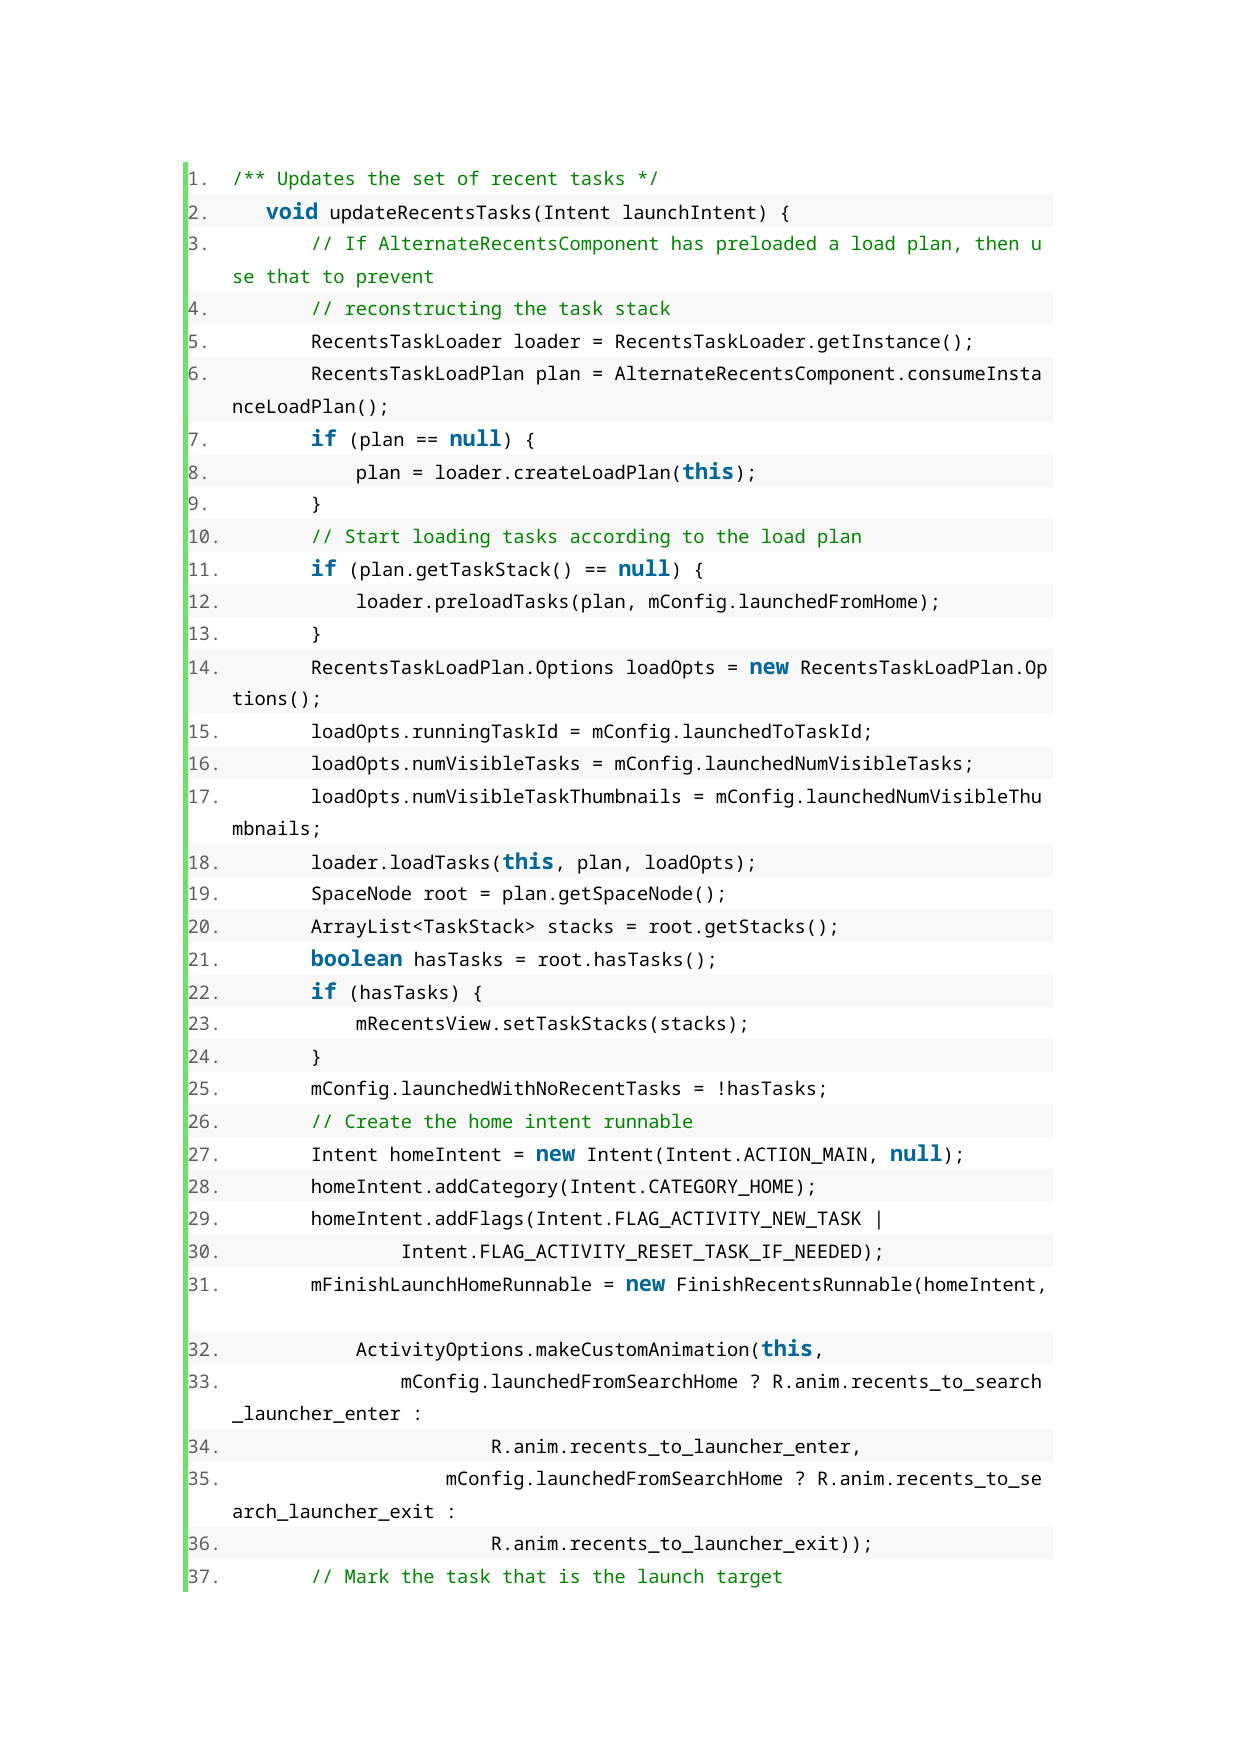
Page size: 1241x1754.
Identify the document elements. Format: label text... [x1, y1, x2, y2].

list } [188, 1039, 1053, 1072]
list } [188, 617, 1053, 649]
list R.anim.recents_to_launcher_exit)); [188, 1527, 1053, 1559]
list Intent.FLAG_ACTIVITY_RESET_TASK_IF_NEEDED); [188, 1234, 1053, 1267]
list // Start loading tasks according to the load plan [188, 519, 1053, 552]
list R.anim.recents_to_launcher_enter, [188, 1429, 1053, 1462]
list plan = loader.createLoadPlan(this); [188, 454, 1053, 487]
list if (plan == null) { [188, 422, 1053, 454]
list // reconstructing the task stack [188, 292, 1053, 324]
list loadOpts.runningTaskId = mConfig.launchedToTaskId; [188, 714, 1053, 747]
list mConfig.launchedFromSearchHome ? R.anim.recents_to_search_launcher_enter : [188, 1364, 1053, 1429]
list mFinishLaunchHomeRunnable = new FinishRecentsRunnable(homeIntent, [188, 1267, 1053, 1332]
list boolean hasTasks = root.hasTasks(); [188, 942, 1053, 974]
list loadOpts.numVisibleTasks = mConfig.launchedNumVisibleTasks; [188, 747, 1053, 779]
list mConfig.launchedWithNoRecentTasks = !hasTasks; [188, 1072, 1053, 1104]
list loader.preloadTasks(plan, mConfig.launchedFromHome); [188, 584, 1053, 617]
list if (hasTasks) { [188, 974, 1053, 1007]
list loader.loadTasks(this, plan, loadOpts); [188, 844, 1053, 877]
list RecentsTaskLoadPlan.Options loadOpts = new RecentsTaskLoadPlan.Options(); [188, 649, 1053, 714]
list RecentsTaskLoadPlan plan = AlternateRecentsComponent.consumeInstanceLoadPlan(); [188, 357, 1053, 422]
list // If AlternateRecentsComponent has preloaded a load plan, then use that to prevent [188, 227, 1053, 292]
list void updateRecentsTasks(Intent launchIntent) { [188, 194, 1053, 227]
list /** Updates the set of recent tasks */ [188, 162, 1053, 194]
list RecentsTaskLoader loader = RecentsTaskLoader.getInstance(); [188, 324, 1053, 357]
list ArrayList<TaskStack> stacks = root.getStacks(); [188, 909, 1053, 942]
list Intent homeIntent = new Intent(Intent.ACTION_MAIN, null); [188, 1137, 1053, 1169]
list // Mark the task that is the launch target [188, 1559, 1053, 1592]
list SpaceNode root = plan.getSpaceNode(); [188, 877, 1053, 909]
list // Create the home intent runnable [188, 1104, 1053, 1137]
list homeIntent.addFlags(Intent.FLAG_ACTIVITY_NEW_TASK | [188, 1202, 1053, 1234]
list ActivityOptions.makeCustomAnimation(this, [188, 1332, 1053, 1364]
list mRecentsView.setTaskStacks(stacks); [188, 1007, 1053, 1039]
list homeIntent.addCategory(Intent.CATEGORY_HOME); [188, 1169, 1053, 1202]
list if (plan.getTaskStack() == null) { [188, 552, 1053, 584]
list mConfig.launchedFromSearchHome ? R.anim.recents_to_search_launcher_exit : [188, 1462, 1053, 1527]
list loadOpts.numVisibleTaskThumbnails = mConfig.launchedNumVisibleThumbnails; [188, 779, 1053, 844]
list } [188, 487, 1053, 519]
